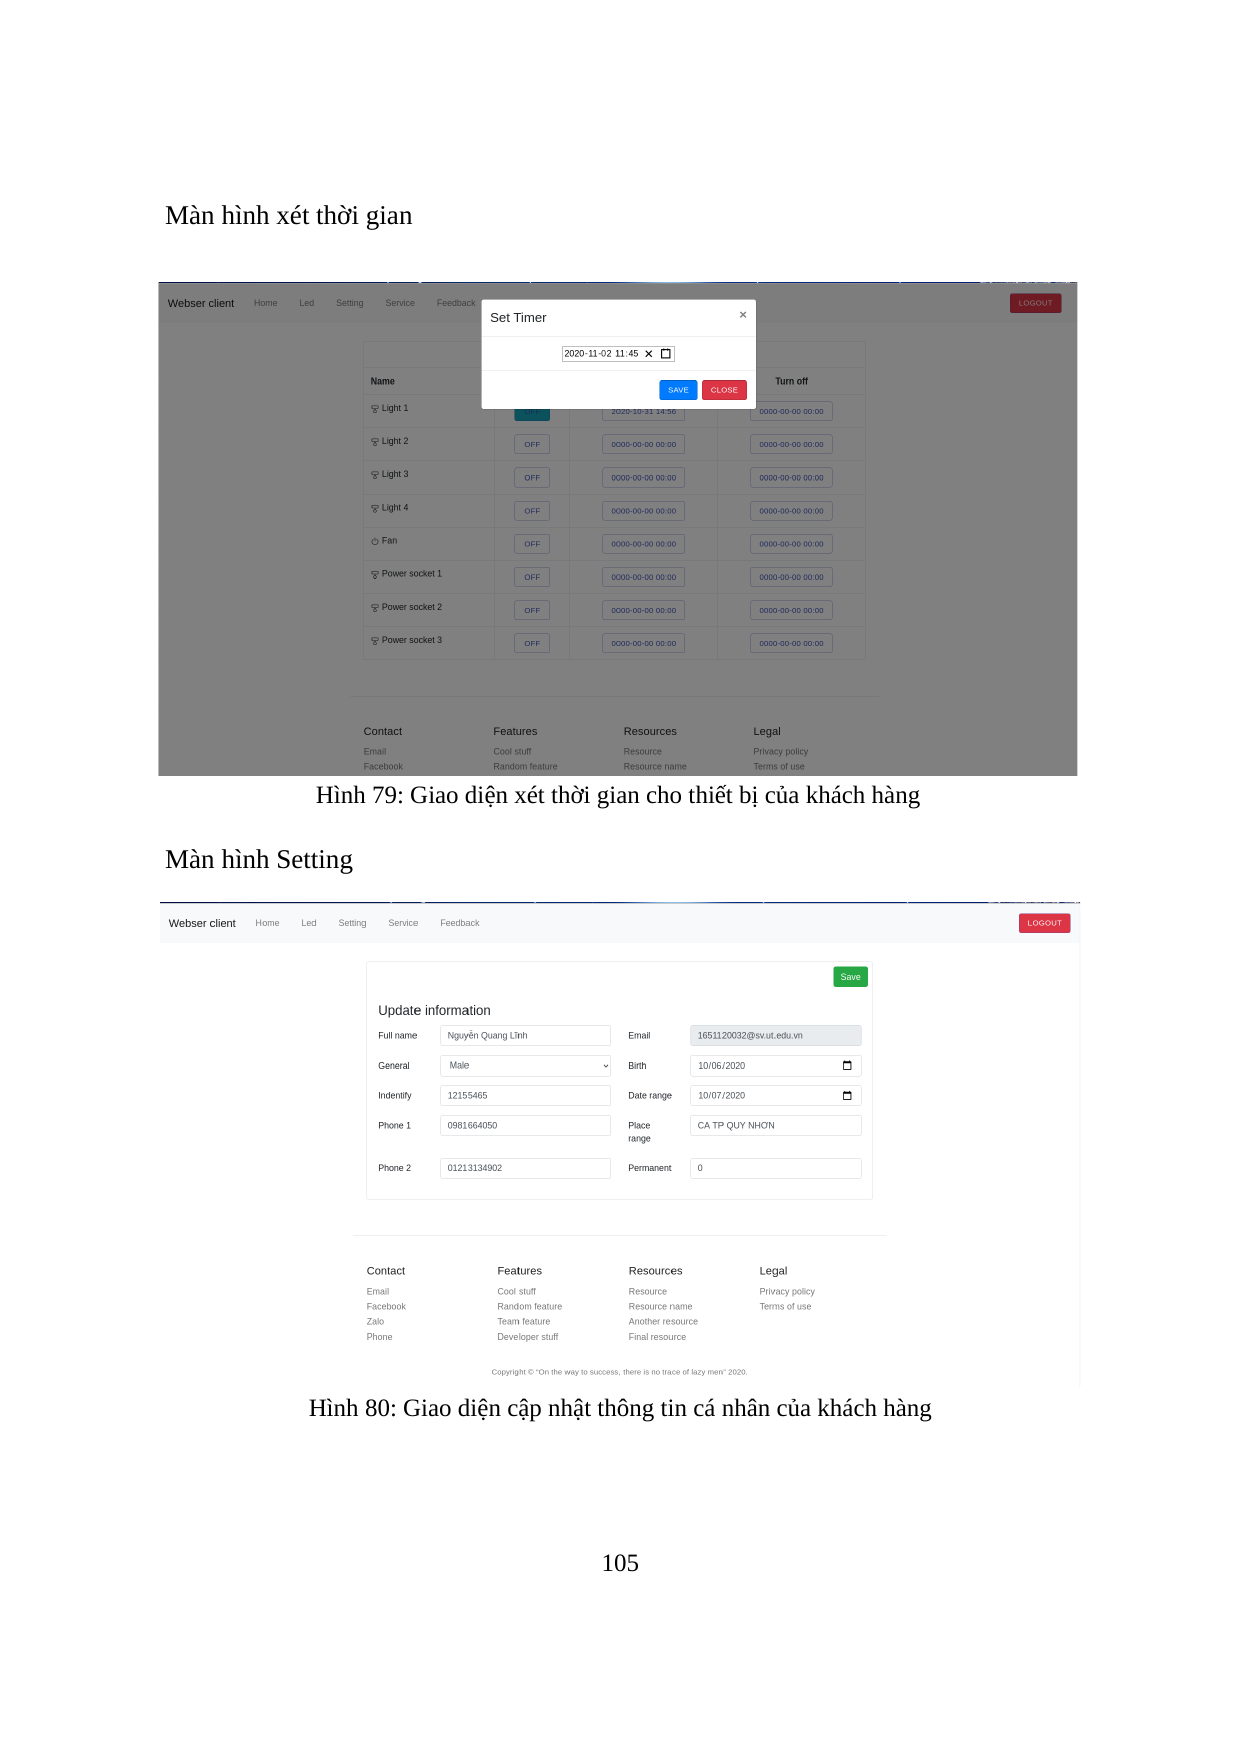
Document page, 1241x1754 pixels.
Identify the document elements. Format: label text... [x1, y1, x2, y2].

picture [160, 902, 1081, 1388]
picture [158, 282, 1078, 776]
text Màn hình xét thời gian [118, 199, 1122, 231]
